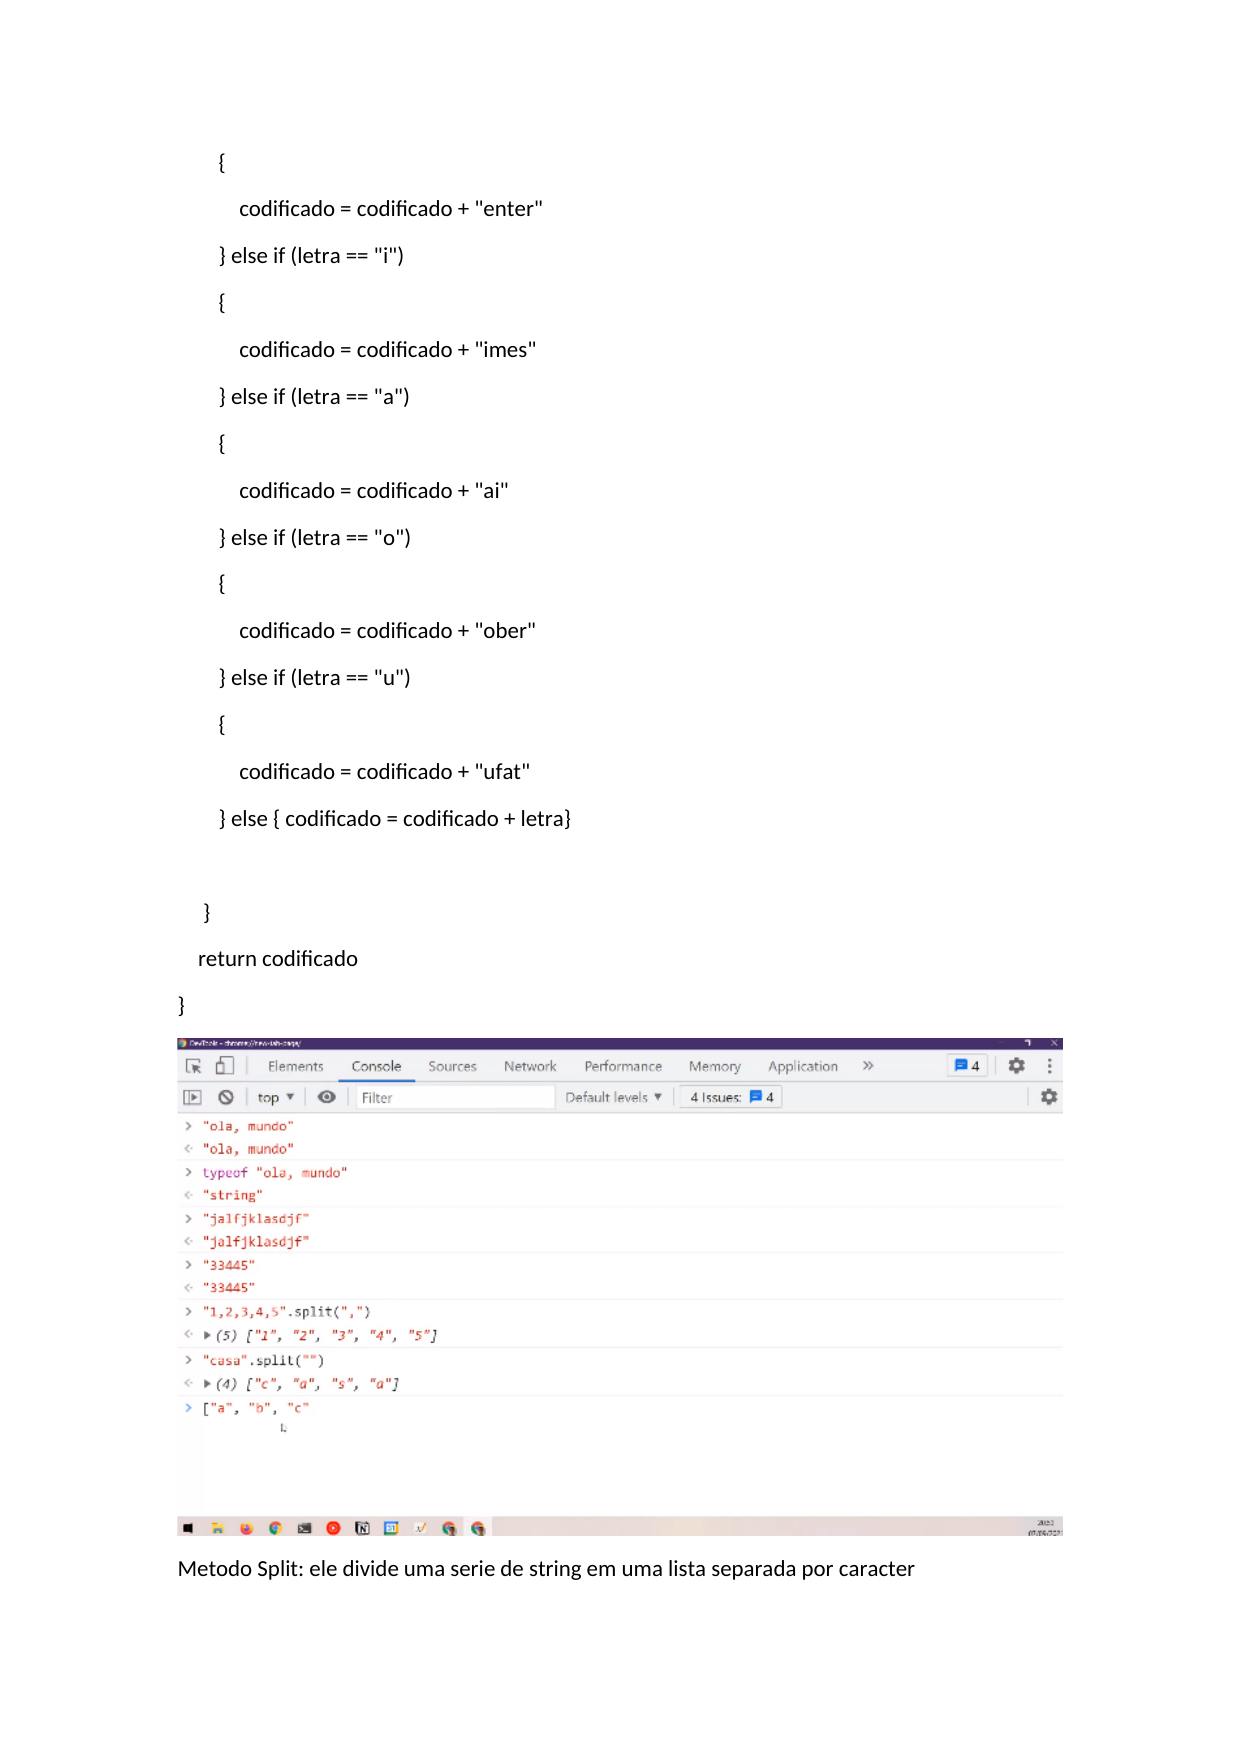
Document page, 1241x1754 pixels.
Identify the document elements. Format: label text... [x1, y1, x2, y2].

text return codificado [177, 944, 1063, 972]
text } else if (letra == "o") [177, 523, 1063, 551]
text } else if (letra == "a") [177, 382, 1063, 410]
text { [177, 288, 1063, 316]
text { [177, 148, 1063, 176]
text } [177, 898, 1063, 926]
text } else if (letra == "i") [177, 241, 1063, 269]
text codificado = codificado + "ufat" [177, 757, 1063, 785]
text { [177, 710, 1063, 738]
text Metodo Split: ele divide uma serie de string em uma lista separada por caracter [177, 1554, 1063, 1582]
text } else if (letra == "u") [177, 663, 1063, 691]
text } else { codificado = codificado + letra} [177, 804, 1063, 832]
text codificado = codificado + "ober" [177, 616, 1063, 644]
text { [177, 429, 1063, 457]
text } [177, 991, 1063, 1019]
picture [177, 1038, 1063, 1536]
text { [177, 569, 1063, 597]
text codificado = codificado + "imes" [177, 335, 1063, 363]
text codificado = codificado + "ai" [177, 476, 1063, 504]
text codificado = codificado + "enter" [177, 194, 1063, 222]
